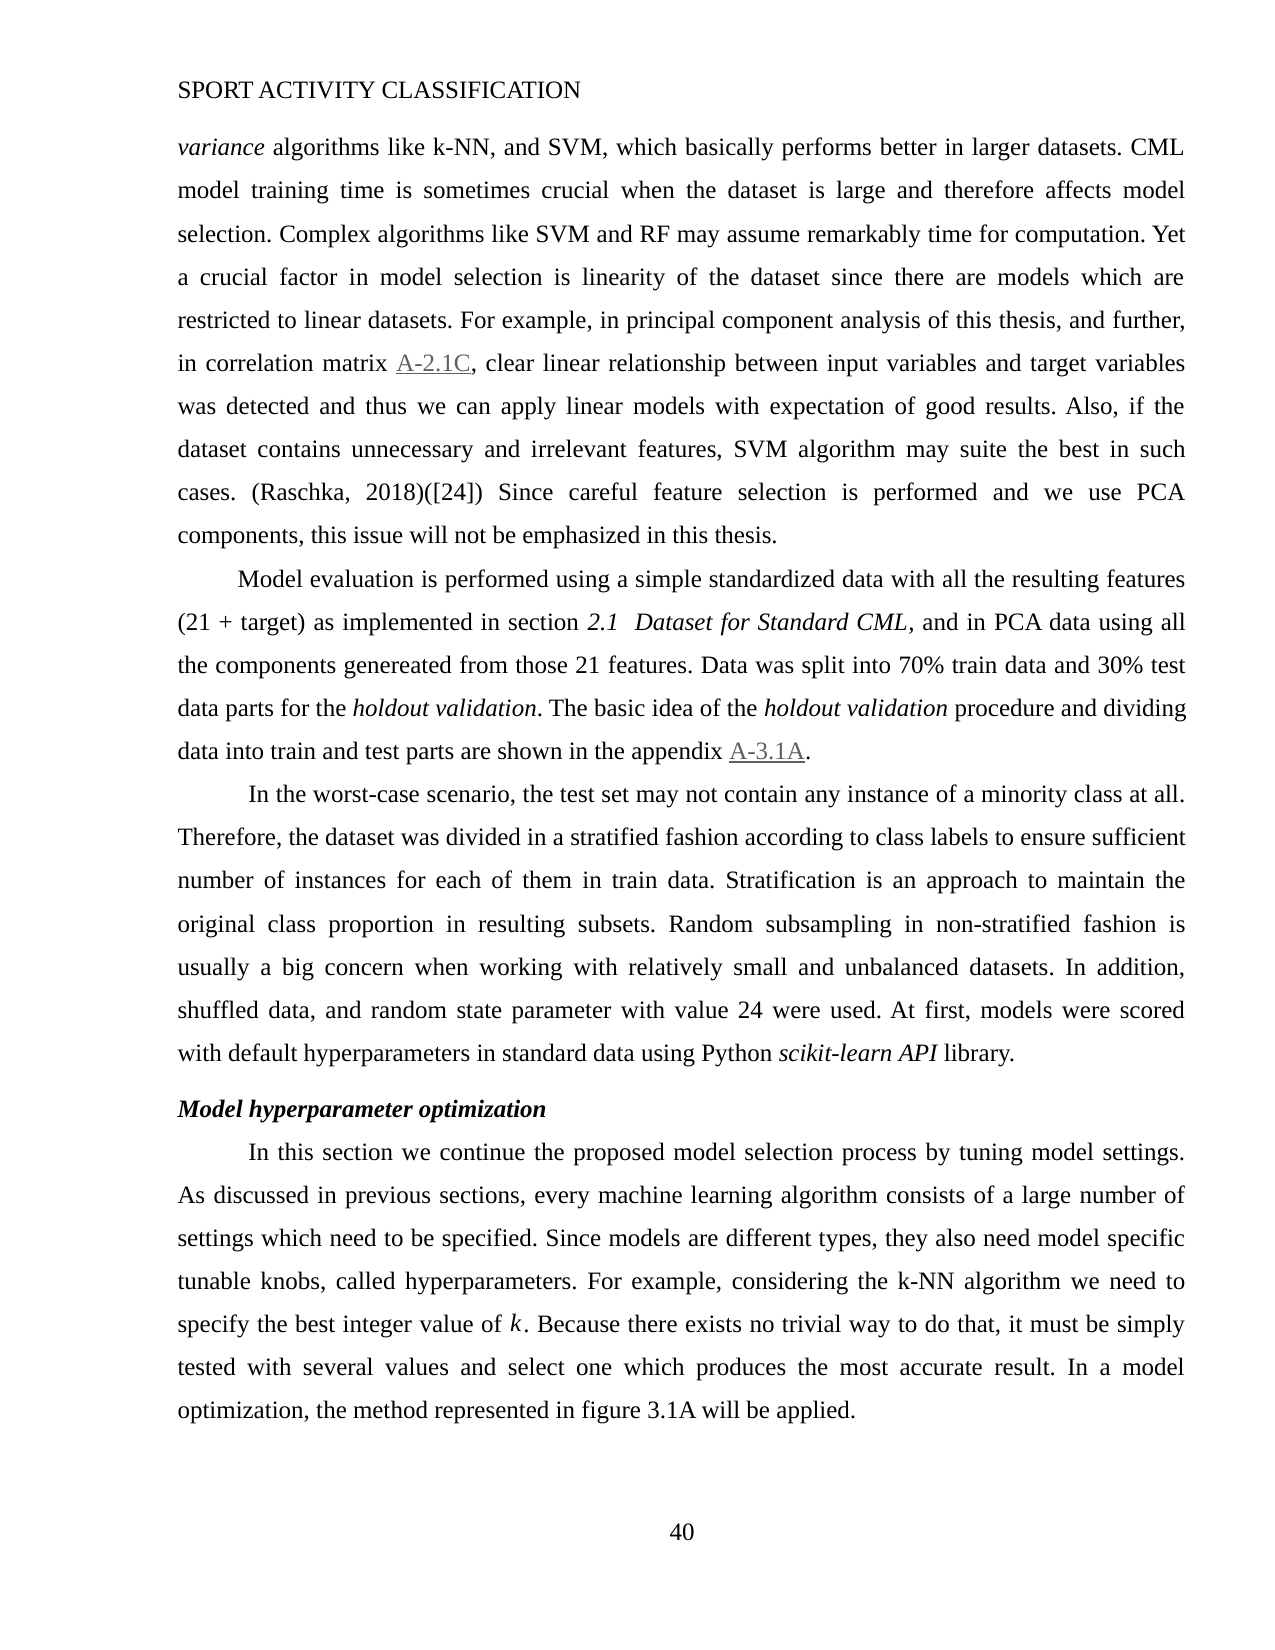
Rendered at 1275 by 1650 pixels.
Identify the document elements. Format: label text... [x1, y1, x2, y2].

subtitle Model hyperparameter optimization [177, 1094, 1186, 1122]
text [177, 132, 1186, 549]
text Model evaluation is performed using a simple standardized data with all the resulting features (21 + target) as implemented in section 2.1 Dataset for Standard CML, and in PCA data using all the components genereated from those 21 features. Data was split into 70% train data and 30% test data parts for the holdout validation. The basic idea of the holdout validation procedure and dividing data into train and test parts are shown in the appendix A-3.1A. [177, 564, 1186, 765]
text In this section we continue the proposed model selection process by tuning model settings. As discussed in previous sections, every machine learning algorithm consists of a large number of settings which need to be specified. Since models are different types, they also need model specific tunable knobs, called hyperparameters. For example, considering the k-NN algorithm we need to specify the best integer value of . Because there exists no trivial way to do that, it must be simply tested with several values and select one which produces the most accurate result. In a model optimization, the method represented in figure 3.1A will be applied. [177, 1137, 1186, 1424]
text In the worst-case scenario, the test set may not contain any instance of a minority class at all. Therefore, the dataset was divided in a stratified fashion according to class labels to ensure sufficient number of instances for each of them in train data. Stratification is an approach to maintain the original class proportion in resulting subsets. Random subsampling in non-stratified fashion is usually a big concern when working with relatively small and unbalanced datasets. In addition, shuffled data, and random state parameter with value 24 were used. At first, models were scored with default hyperparameters in standard data using Python scikit-learn API library. [177, 779, 1186, 1067]
